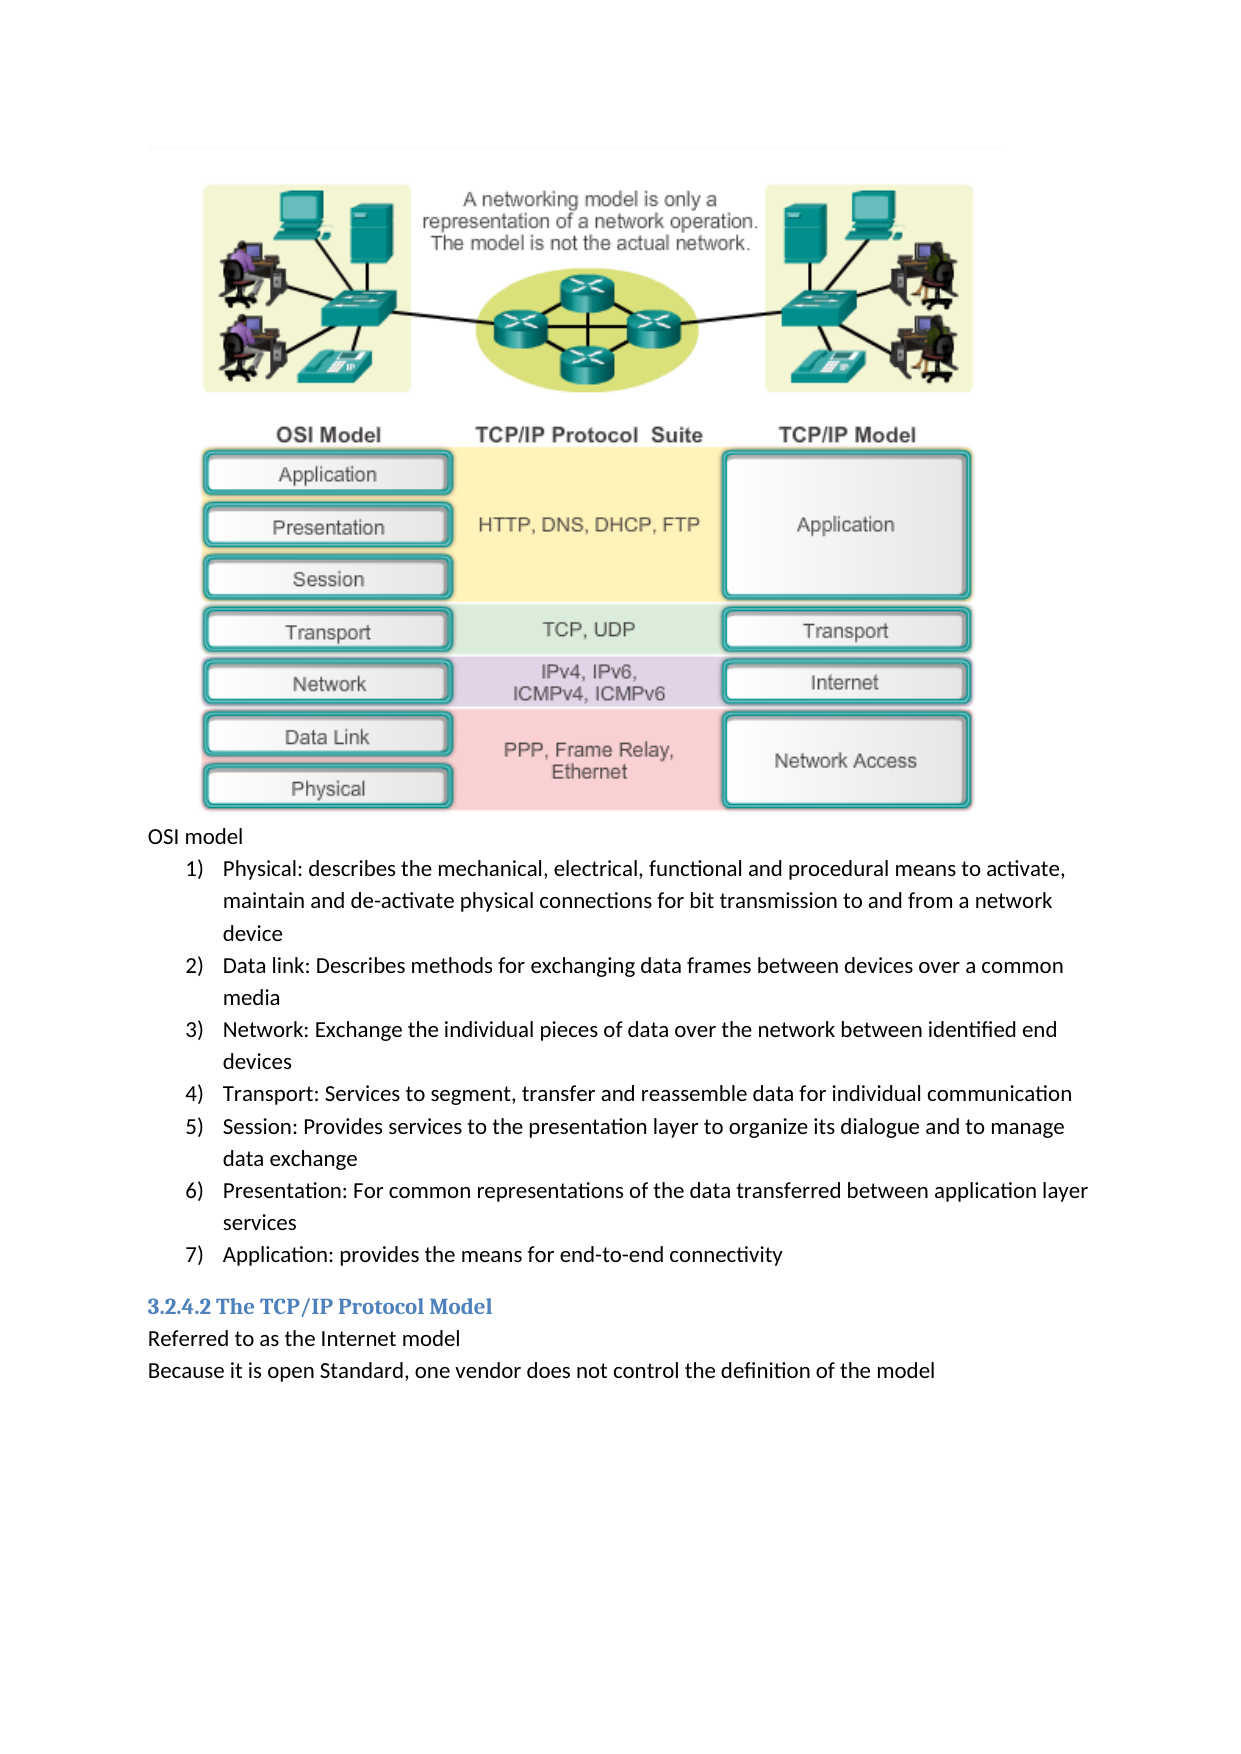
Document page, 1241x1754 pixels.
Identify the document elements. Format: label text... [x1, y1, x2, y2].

list Session: Provides services to the presentation layer to organize its dialogue and to manage data exchange [185, 1112, 1093, 1172]
subtitle 3.2.4.2 The TCP/IP Protocol Model [148, 1293, 1093, 1320]
picture [147, 147, 1001, 818]
text OSI model [148, 822, 1093, 850]
list Application: provides the means for end-to-end connectivity [185, 1241, 1093, 1268]
text Referred to as the Internet model [148, 1324, 1093, 1352]
text Because it is open Standard, one vendor does not control the definition of the model [148, 1356, 1093, 1384]
list Network: Exchange the individual pieces of data over the network between identified end devices [185, 1015, 1093, 1075]
list Presentation: For common representations of the data transferred between application layer services [185, 1176, 1093, 1236]
list Transport: Services to segment, transfer and reassemble data for individual communication [185, 1079, 1093, 1108]
list Data link: Describes methods for exchanging data frames between devices over a common media [185, 951, 1093, 1011]
list Physical: describes the mechanical, electrical, functional and procedural means to activate, maintain and de-activate physical connections for bit transmission to and from a network device [185, 854, 1093, 947]
